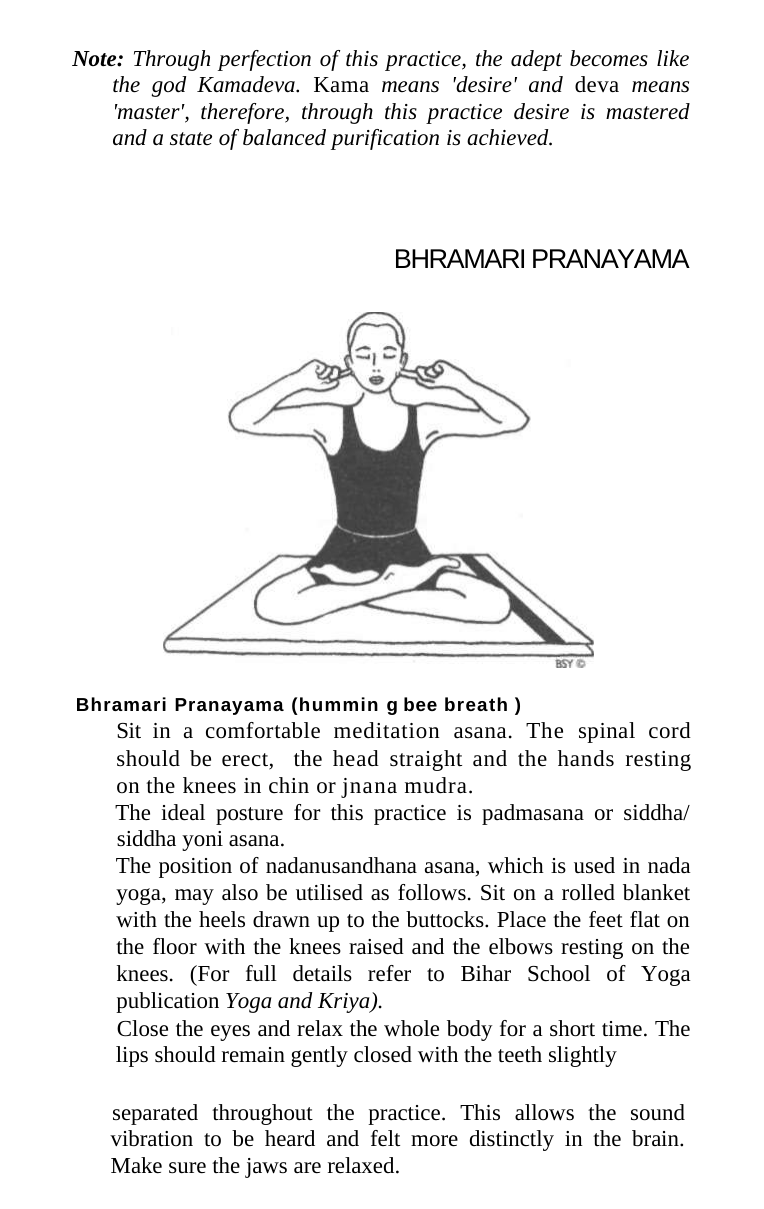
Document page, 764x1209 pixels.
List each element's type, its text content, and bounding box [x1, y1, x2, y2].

picture [163, 312, 594, 668]
text The ideal posture for this practice is padmasana or siddha/ siddha yoni asana. [115, 799, 691, 852]
text separated throughout the practice. This allows the sound vibration to be heard and felt more distinctly in the brain. Make sure the jaws are relaxed. [110, 1099, 686, 1178]
text Close the eyes and relax the whole body for a short time. The lips should remain gently closed with the teeth slightly [116, 1015, 691, 1068]
text Sit in a comfortable meditation asana. The spinal cord should be erect, the head straight and the hands resting on the knees in chin or jnana mudra. [116, 717, 691, 798]
text The position of nadanusandhana asana, which is used in nada yoga, may also be utilised as follows. Sit on a rolled blanket with the heels drawn up to the buttocks. Place the feet flat on the floor with the knees raised and the elbows resting on the knees. (For full details refer to Bihar School of Yoga publication Yoga and Kriya). [116, 852, 691, 1014]
subtitle BHRAMARI PRANAYAMA [394, 243, 703, 274]
text Note: Through perfection of this practice, the adept becomes like the god Kamadeva. Kama means 'desire' and deva means 'master', therefore, through this practice desire is mastered and a state of balanced purification is achieved. [72, 45, 690, 151]
